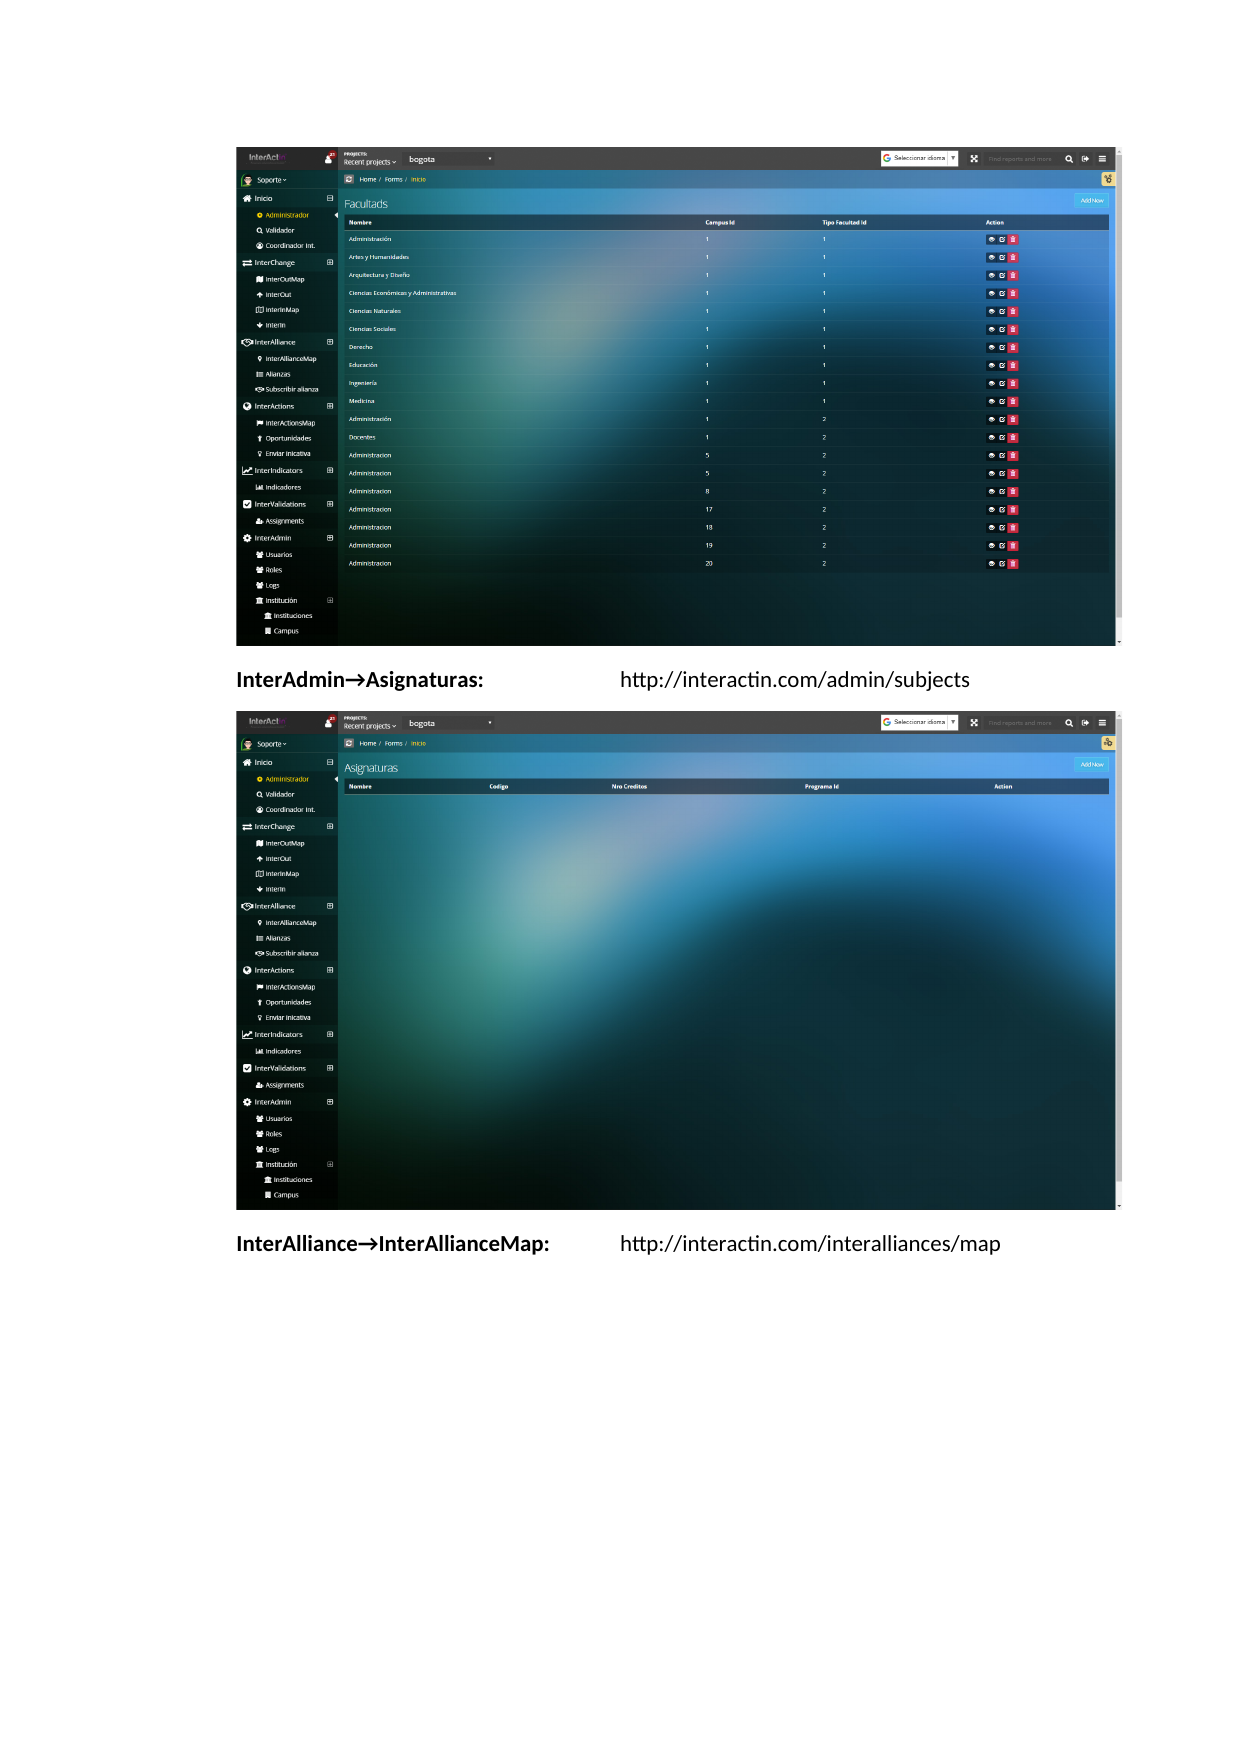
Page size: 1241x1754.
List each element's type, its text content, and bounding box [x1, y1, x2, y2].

text InterAlliance→InterAllianceMap: http://interactin.com/interalliances/map [236, 1229, 1063, 1257]
text InterAdmin→Asignaturas: http://interactin.com/admin/subjects [236, 665, 1063, 693]
picture [236, 711, 1123, 1210]
picture [236, 147, 1123, 646]
